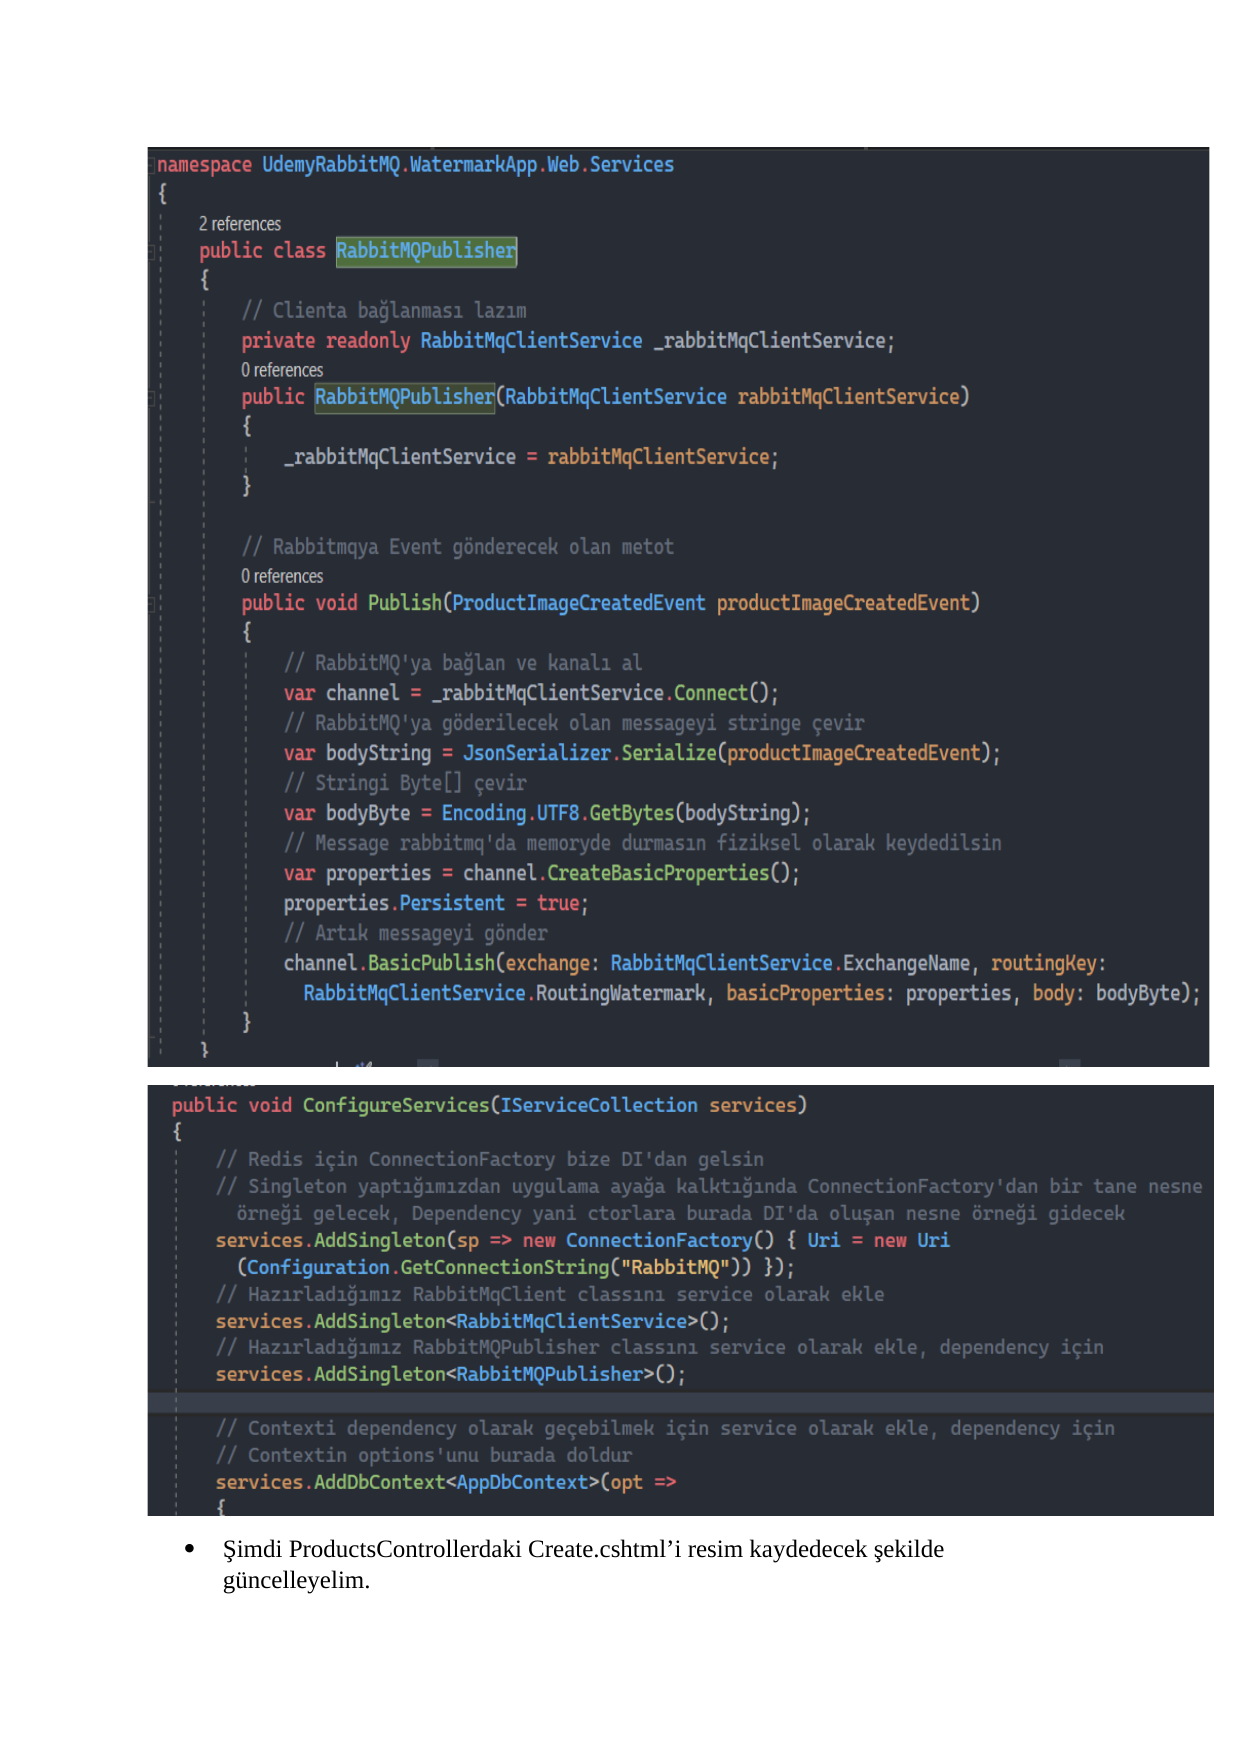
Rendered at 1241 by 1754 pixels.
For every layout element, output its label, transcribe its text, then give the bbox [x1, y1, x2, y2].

picture [147, 147, 1210, 1067]
list Şimdi ProductsControllerdaki Create.cshtml’i resim kaydedecek şekilde güncelleyelim. [185, 1534, 1093, 1594]
picture [147, 1085, 1214, 1516]
